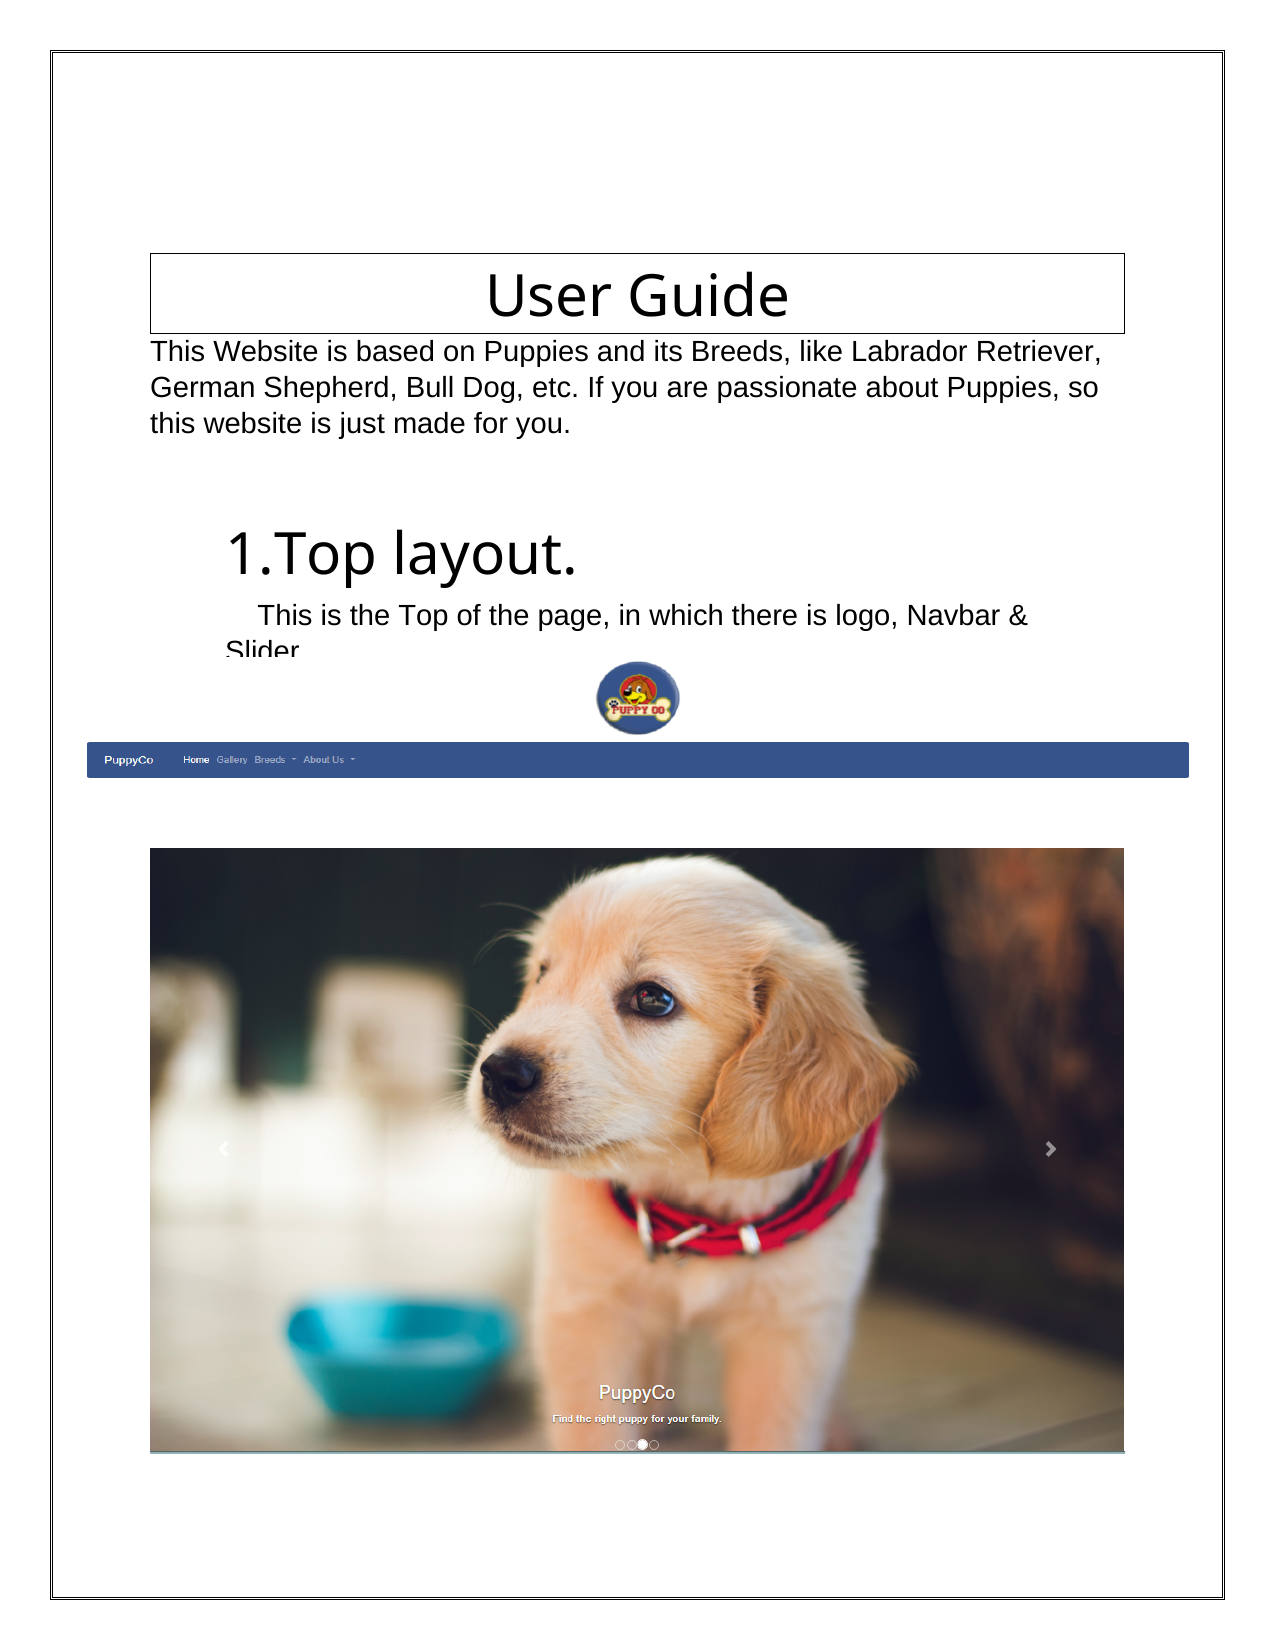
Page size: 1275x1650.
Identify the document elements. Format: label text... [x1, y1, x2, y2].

text This Website is based on Puppies and its Breeds, like Labrador Retriever, German Shepherd, Bull Dog, etc. If you are passionate about Puppies, so this website is just made for you. [150, 334, 1125, 440]
list 1.Top layout. [225, 512, 1125, 591]
picture [80, 657, 1195, 788]
picture [150, 848, 1125, 1454]
list This is the Top of the page, in which there is logo, Navbar & Slider… [225, 598, 1125, 657]
table_header User Guide [151, 254, 1124, 333]
